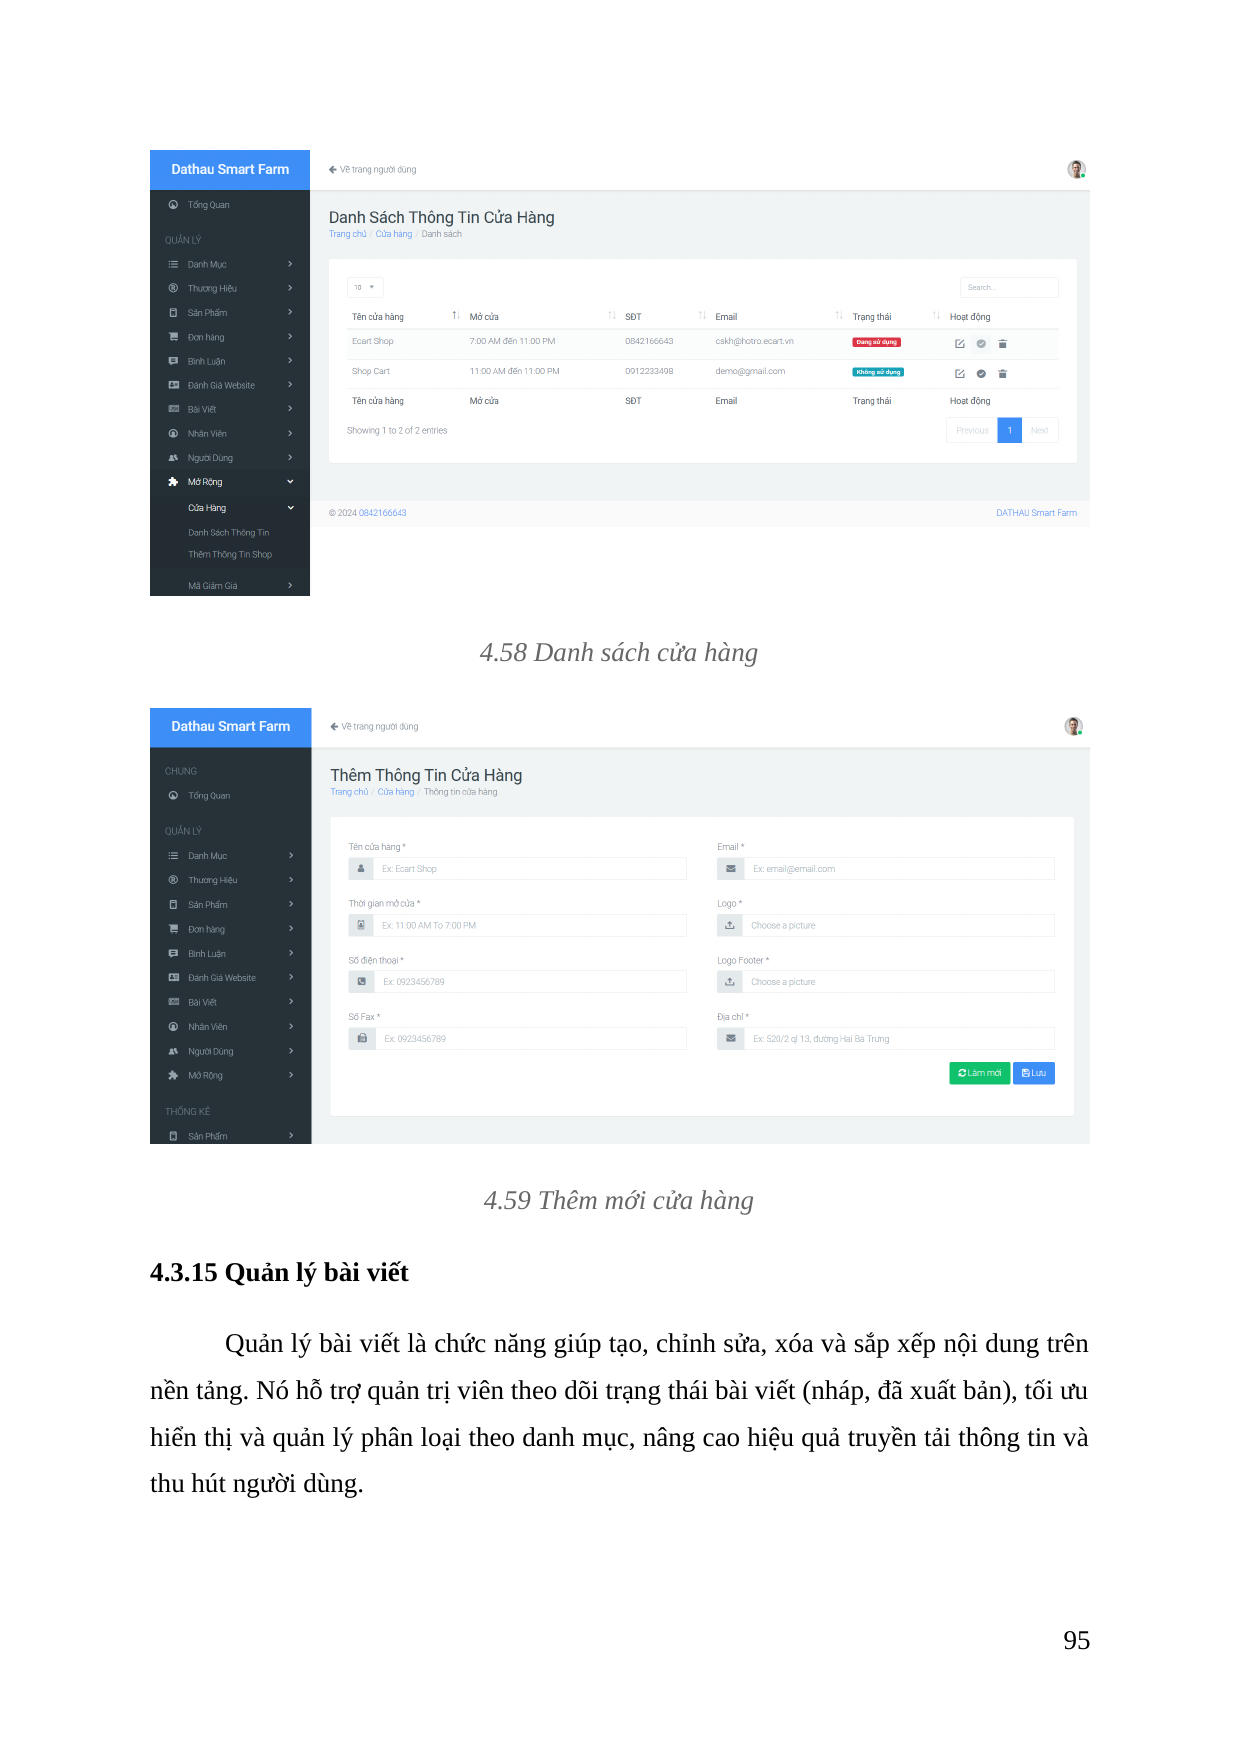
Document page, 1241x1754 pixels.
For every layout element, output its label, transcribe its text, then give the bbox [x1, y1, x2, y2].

subtitle 4.59 Thêm mới cửa hàng [150, 1184, 1090, 1215]
subtitle 4.3.15 Quản lý bài viết [150, 1256, 1090, 1287]
text Quản lý bài viết là chức năng giúp tạo, chỉnh sửa, xóa và sắp xếp nội dung trên nền tảng. Nó hỗ trợ quản trị viên theo dõi trạng thái bài viết (nháp, đã xuất bản), tối ưu hiển thị và quản lý phân loại theo danh mục, nâng cao hiệu quả truyền tải thông tin và thu hút người dùng. [150, 1327, 1090, 1498]
picture [150, 150, 1091, 596]
picture [150, 708, 1091, 1144]
subtitle 4.58 Danh sách cửa hàng [150, 636, 1090, 667]
